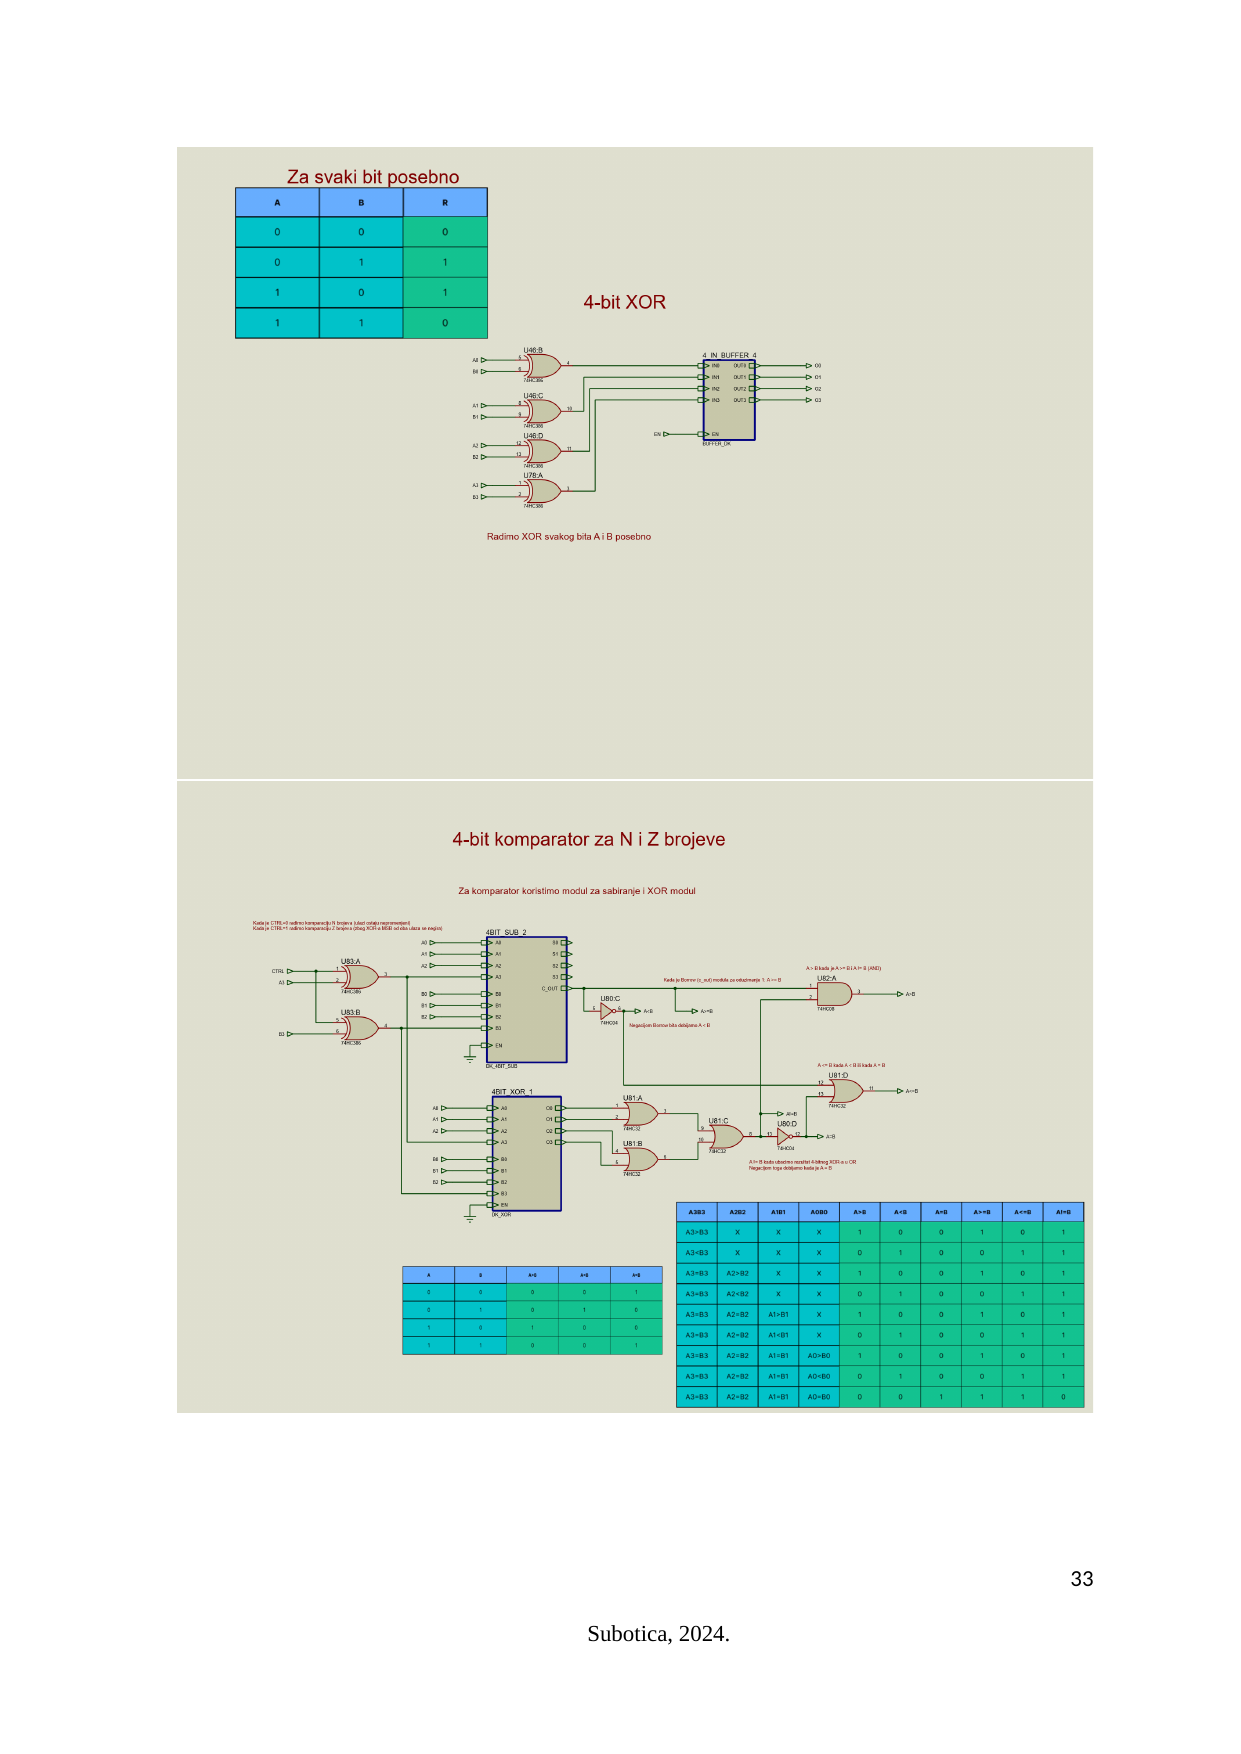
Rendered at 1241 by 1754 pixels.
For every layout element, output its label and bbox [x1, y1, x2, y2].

picture [177, 147, 1094, 779]
picture [177, 781, 1094, 1413]
